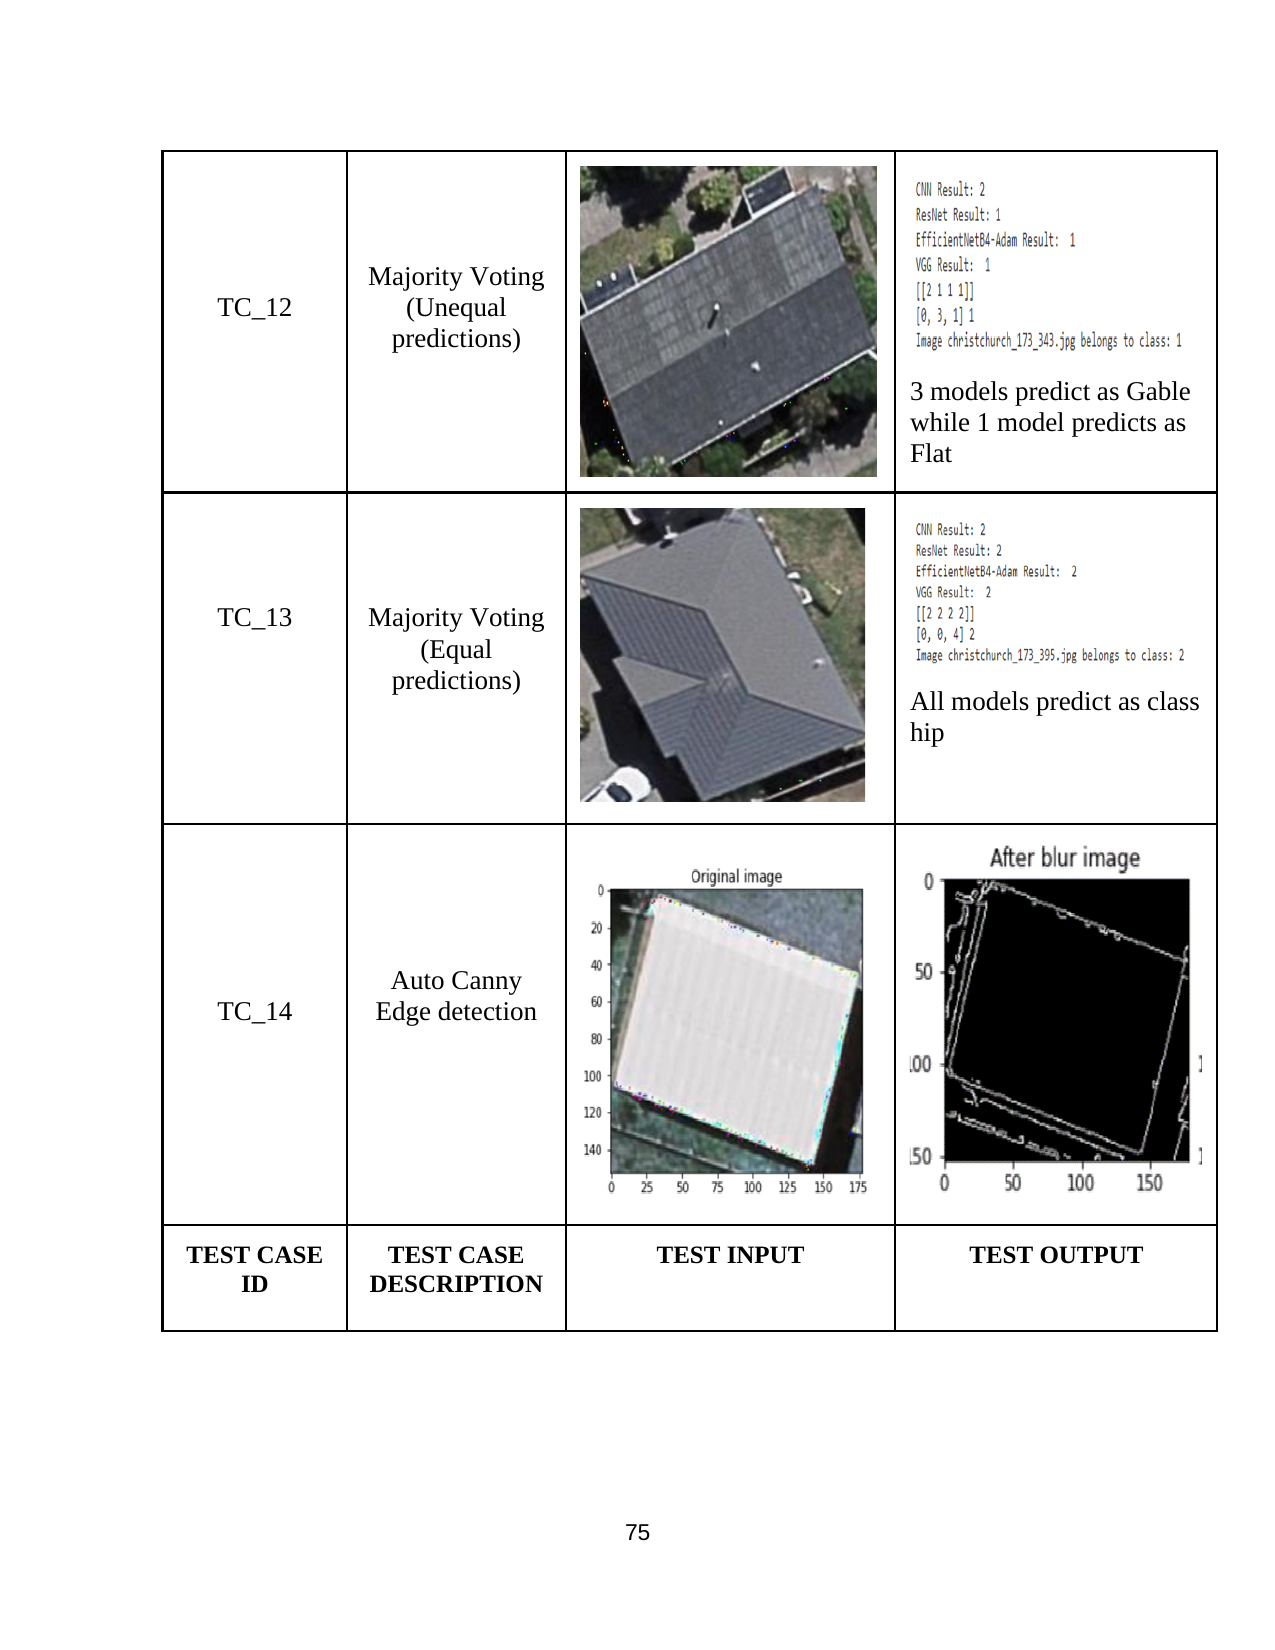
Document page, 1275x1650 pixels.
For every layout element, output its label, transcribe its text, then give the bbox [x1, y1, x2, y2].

table_cell TC_12 [164, 152, 346, 491]
table_cell TEST CASE DESCRIPTION [348, 1226, 565, 1330]
table_cell TC_14 [164, 825, 346, 1223]
table_cell TEST OUTPUT [896, 1226, 1216, 1330]
table_cell [896, 825, 1216, 1223]
table_cell TC_13 [164, 494, 346, 823]
table_cell [567, 494, 894, 823]
picture [580, 166, 877, 477]
table_cell 3 models predict as Gable while 1 model predicts as Flat [896, 152, 1216, 491]
picture [909, 839, 1202, 1205]
table_cell All models predict as class hip [896, 494, 1216, 823]
table_cell [567, 825, 894, 1223]
table_cell TEST INPUT [567, 1226, 894, 1330]
picture [909, 508, 1196, 685]
table_cell Auto Canny Edge detection [348, 825, 565, 1223]
table_cell [567, 152, 894, 491]
picture [580, 508, 866, 802]
table_cell Majority Voting (Equal predictions) [348, 494, 565, 823]
table_cell TEST CASE ID [164, 1226, 346, 1330]
picture [580, 839, 879, 1209]
table_cell Majority Voting (Unequal predictions) [348, 152, 565, 491]
picture [909, 166, 1196, 376]
